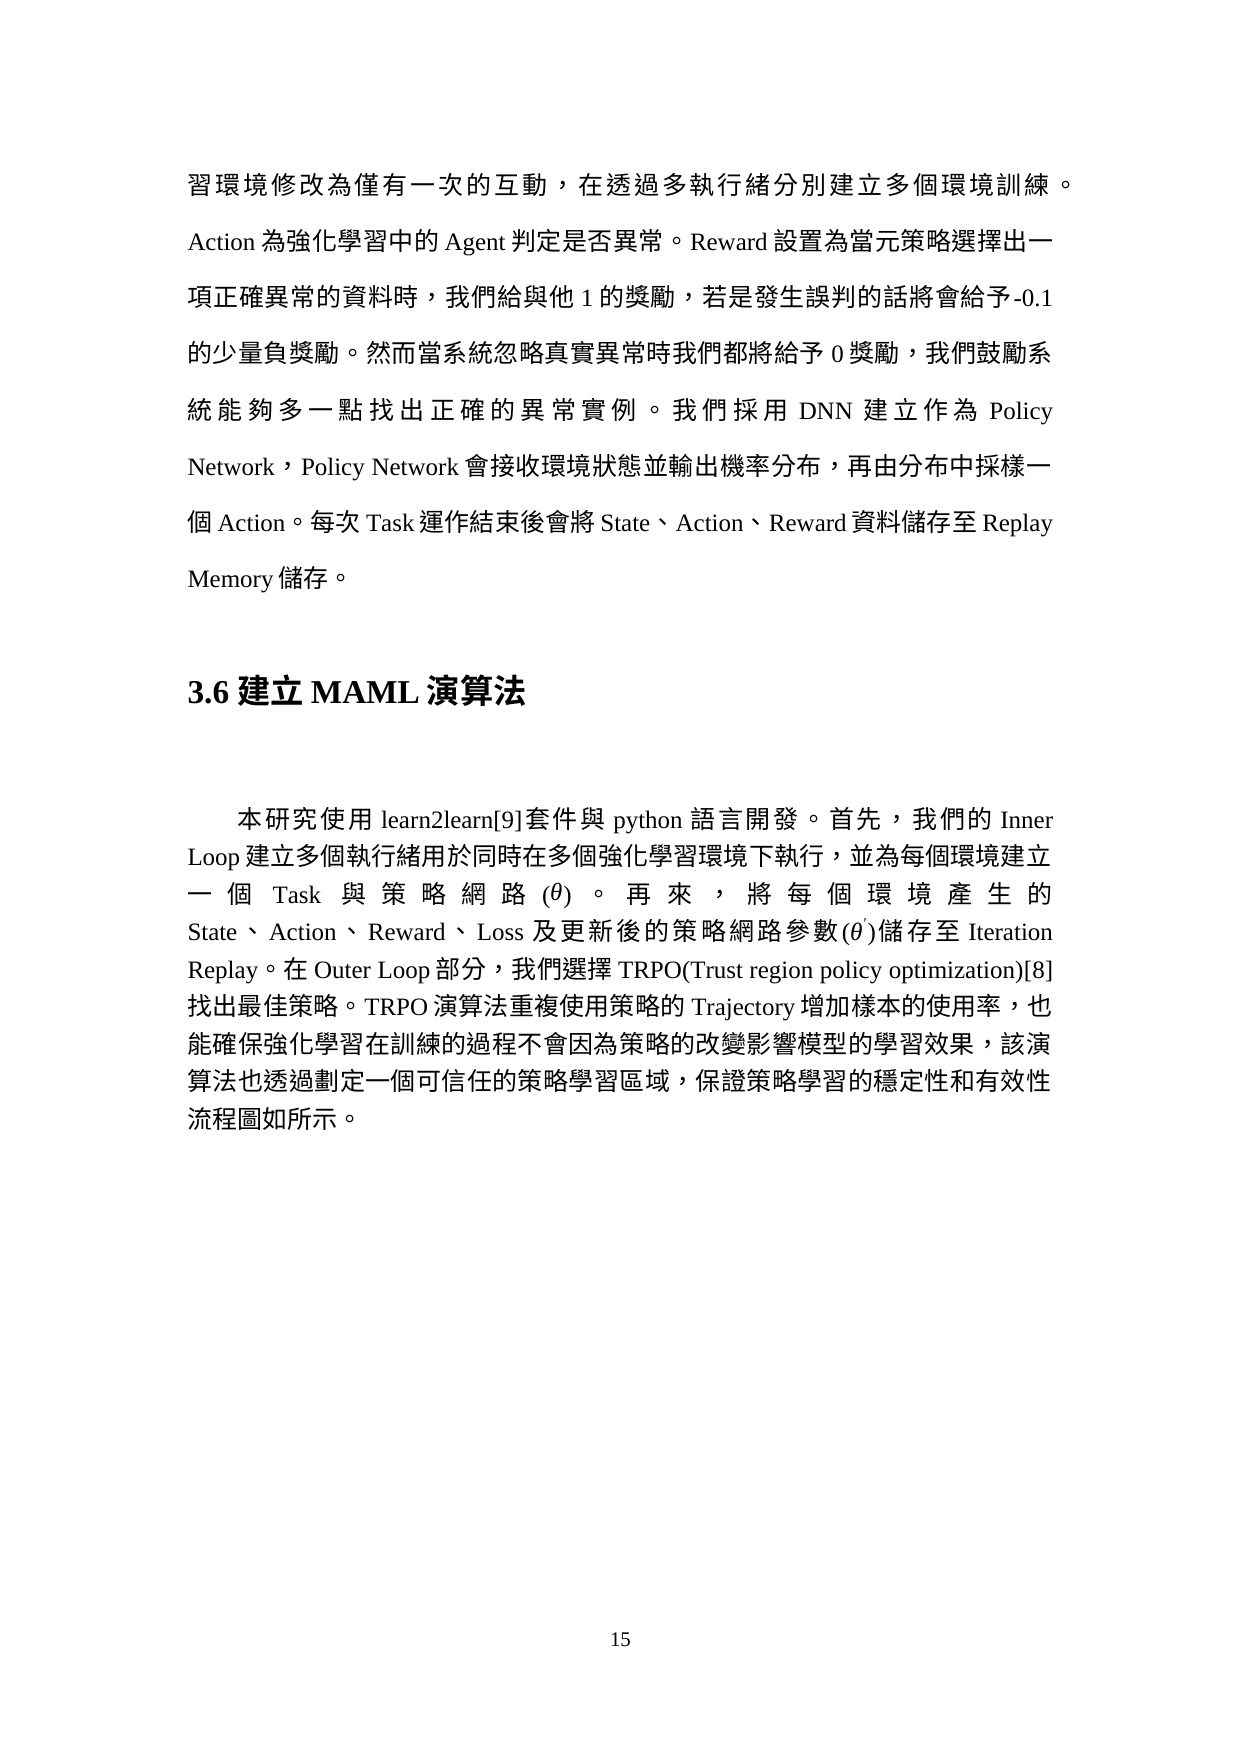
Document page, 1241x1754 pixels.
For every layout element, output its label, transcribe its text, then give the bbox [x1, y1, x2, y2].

text 本研究使用learn2learn[9]套件與python語言開發。首先，我們的Inner Loop建立多個執行緒用於同時在多個強化學習環境下執行，並為每個環境建立一個Task與策略網路()。再來，將每個環境產生的State、Action、Reward、Loss及更新後的策略網路參數()儲存至Iteration Replay。在Outer Loop部分，我們選擇TRPO(Trust region policy optimization)[8]找出最佳策略。TRPO演算法重複使用策略的Trajectory增加樣本的使用率，也能確保強化學習在訓練的過程不會因為策略的改變影響模型的學習效果，該演算法也透過劃定一個可信任的策略學習區域，保證策略學習的穩定性和有效性。流程圖如所示。 [187, 799, 1053, 1136]
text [187, 164, 1053, 596]
subtitle 3.6 建立MAML演算法 [187, 651, 1053, 726]
